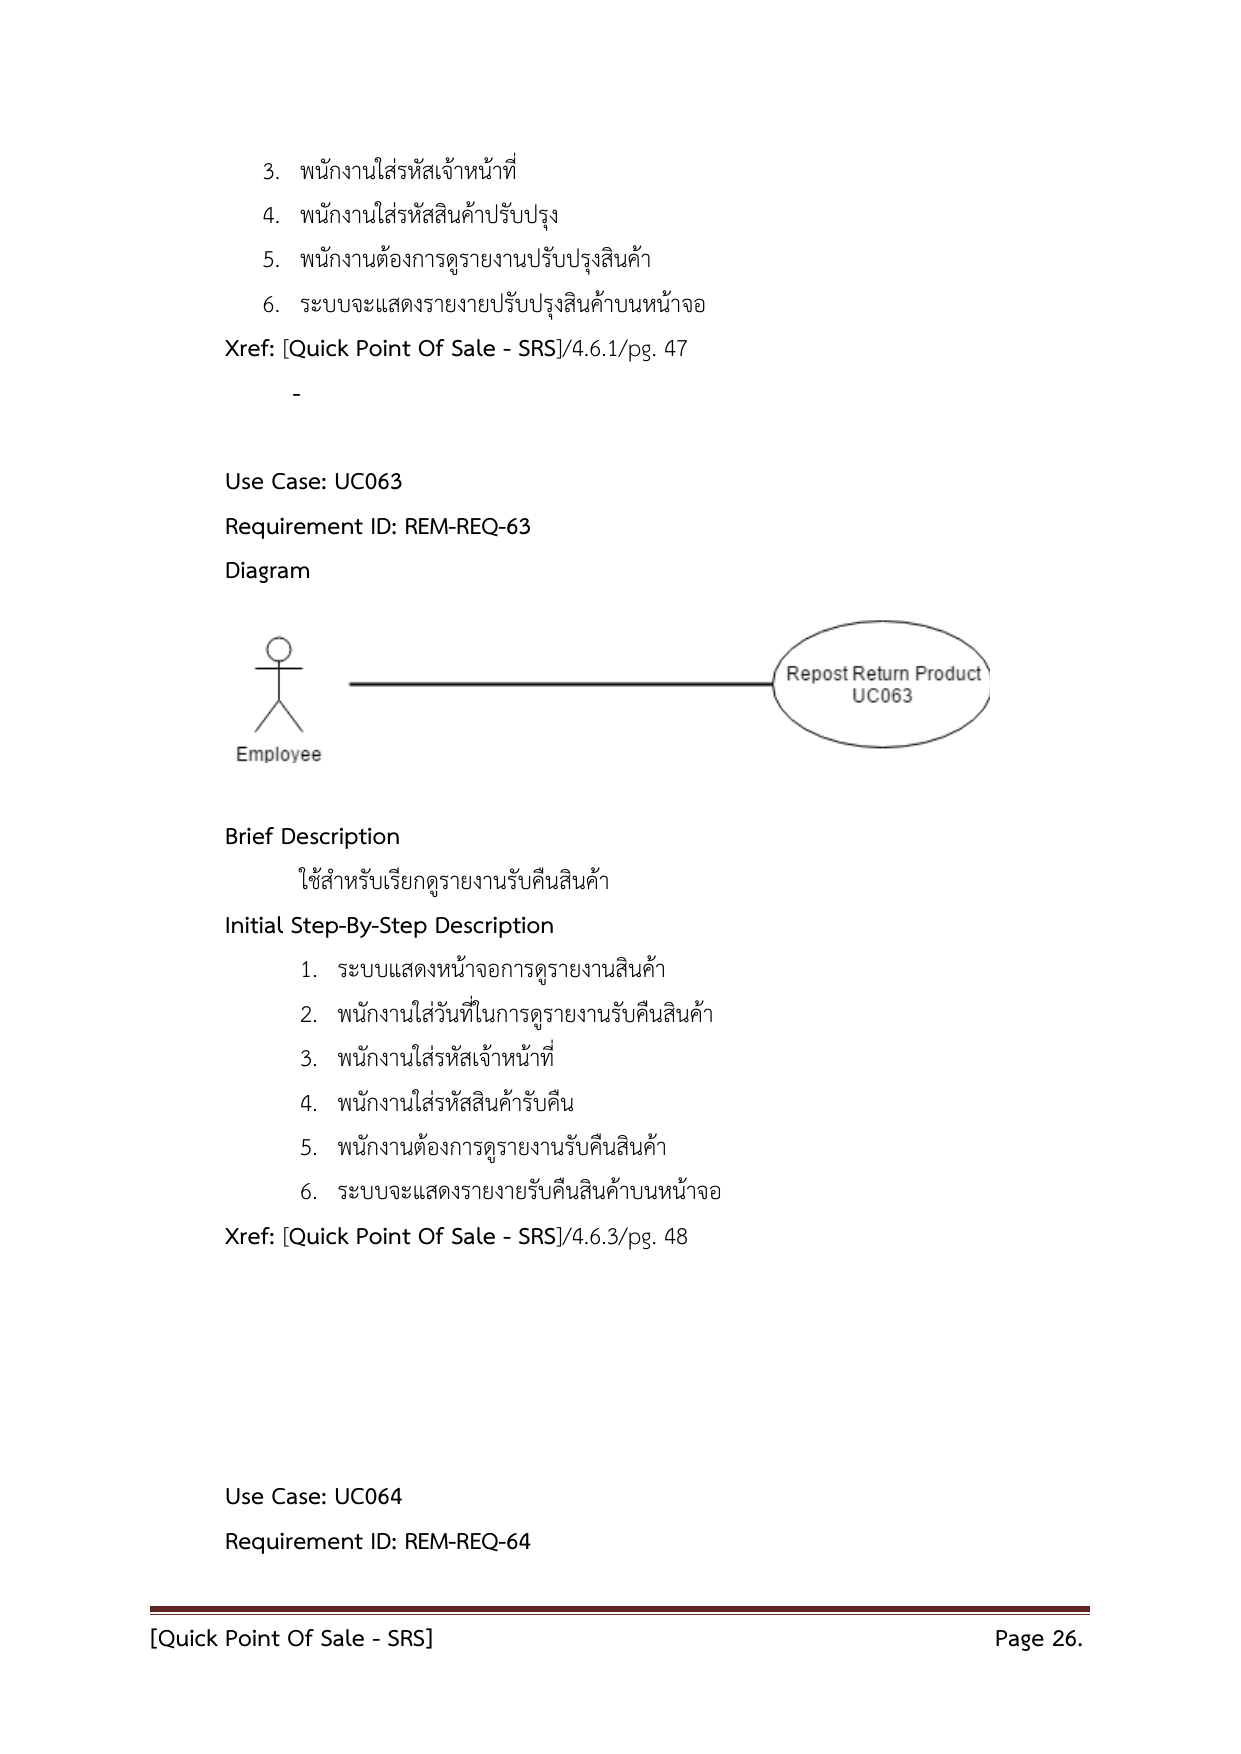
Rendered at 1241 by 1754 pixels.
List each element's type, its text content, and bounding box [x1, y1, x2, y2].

text ใช้สำหรับเรียกดูรายงานรับคืนสินค้า [225, 860, 1090, 904]
text Initial Step-By-Step Description [150, 904, 1090, 949]
text Requirement ID: REM-REQ-63 [150, 505, 1090, 549]
text Xref: [Quick Point Of Sale - SRS]/4.6.3/pg. 48 [150, 1215, 1090, 1259]
list ระบบจะแสดงรายงายปรับปรุงสินค้าบนหน้าจอ [262, 283, 1090, 327]
list พนักงานใส่รหัสเจ้าหน้าที่ [300, 1037, 1090, 1082]
text - [150, 372, 1090, 416]
text Use Case: UC064 [150, 1476, 1090, 1520]
list พนักงานใส่วันที่ในการดูรายงานรับคืนสินค้า [300, 993, 1090, 1037]
list พนักงานต้องการดูรายงานปรับปรุงสินค้า [262, 239, 1090, 283]
text Brief Description [150, 816, 1090, 860]
list พนักงานใส่รหัสสินค้าปรับปรุง [262, 194, 1090, 239]
text Diagram [150, 549, 1090, 594]
list Xref: [Quick Point Of Sale - SRS]/4.6.1/pg. 47 [225, 327, 1090, 372]
text Requirement ID: REM-REQ-64 [150, 1520, 1090, 1564]
list ระบบแสดงหน้าจอการดูรายงานสินค้า [300, 949, 1090, 993]
list ระบบจะแสดงรายงายรับคืนสินค้าบนหน้าจอ [300, 1171, 1090, 1215]
list พนักงานใส่รหัสเจ้าหน้าที่ [262, 150, 1090, 194]
text Use Case: UC063 [150, 461, 1090, 505]
list พนักงานต้องการดูรายงานรับคืนสินค้า [300, 1126, 1090, 1171]
list พนักงานใส่รหัสสินค้ารับคืน [300, 1082, 1090, 1126]
